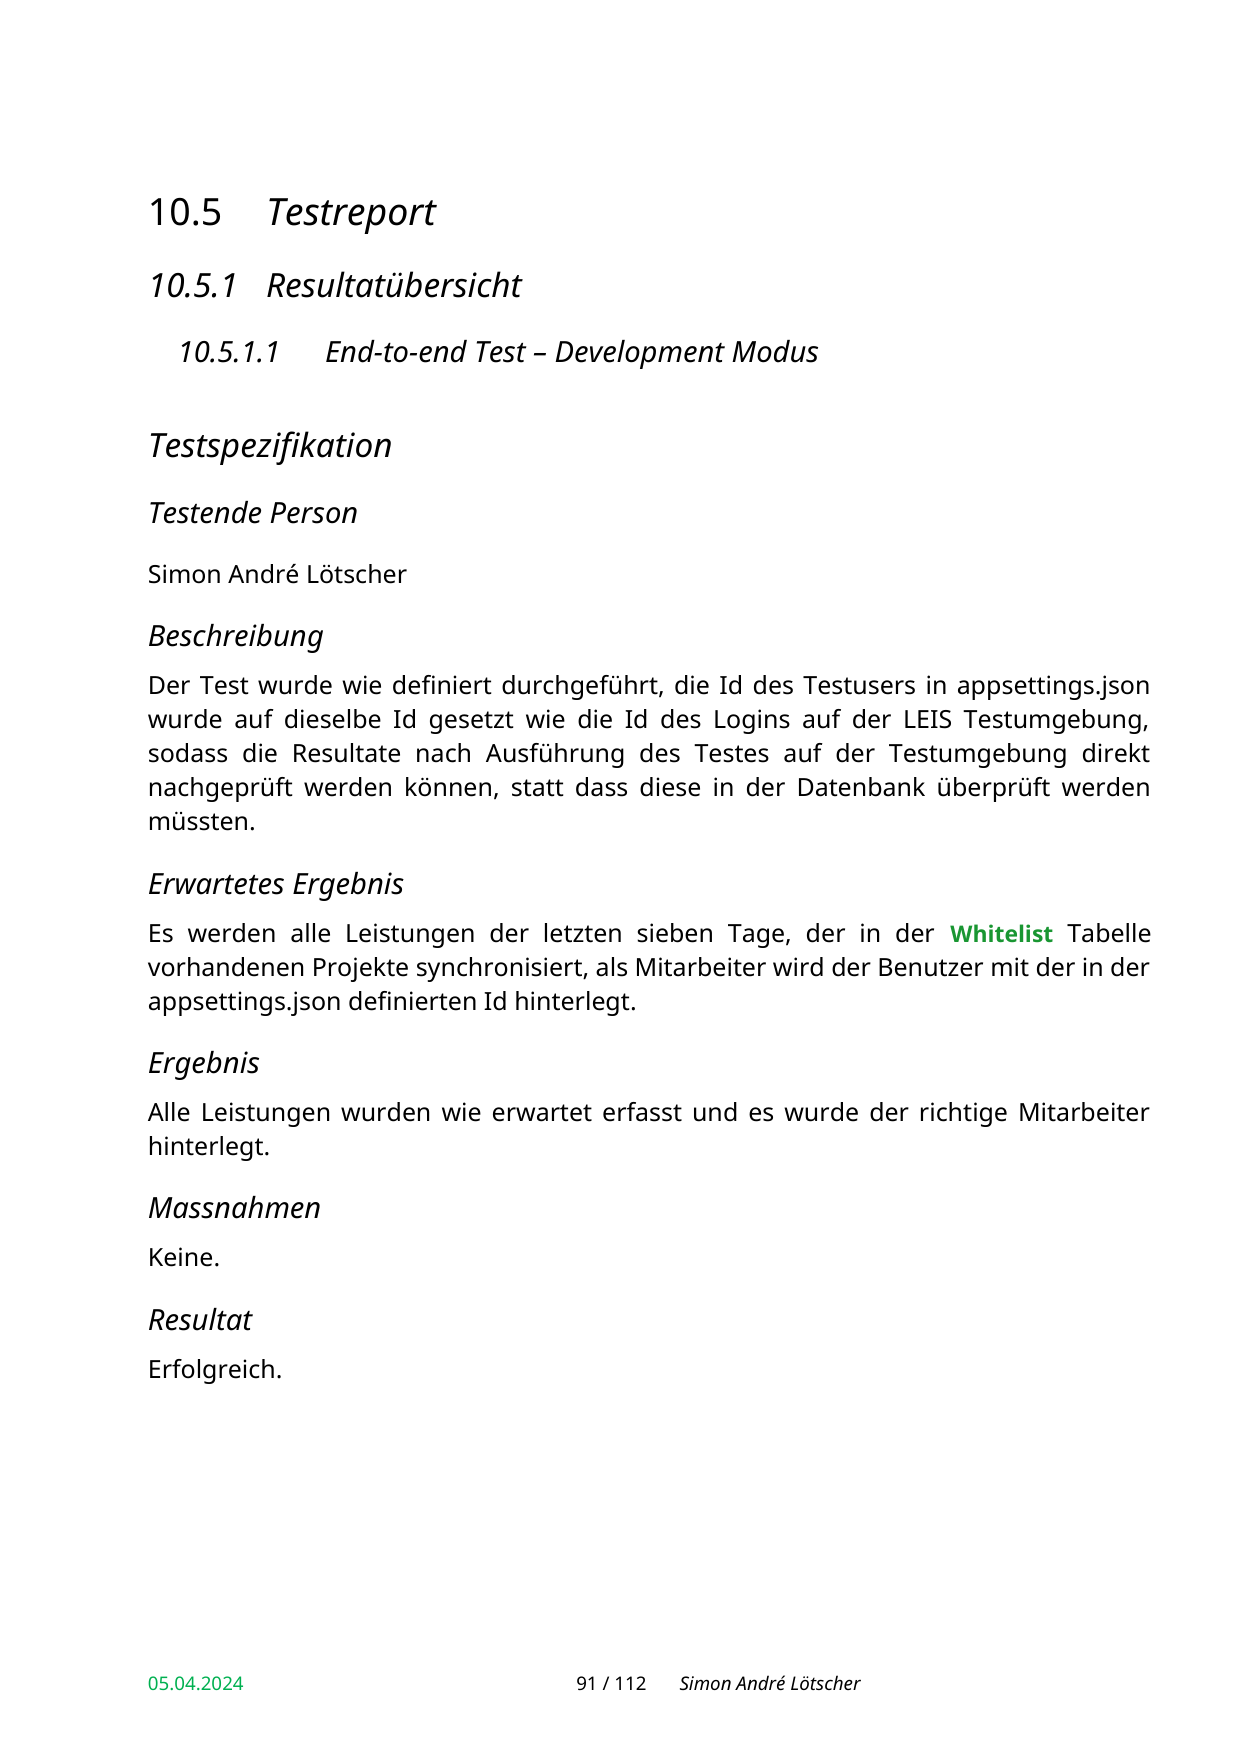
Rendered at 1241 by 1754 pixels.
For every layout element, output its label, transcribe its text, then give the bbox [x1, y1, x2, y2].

text Es werden alle Leistungen der letzten sieben Tage, der in der Whitelist Tabelle vorhandenen Projekte synchronisiert, als Mitarbeiter wird der Benutzer mit der in der appsettings.json definierten Id hinterlegt. [148, 915, 1152, 1017]
text Der Test wurde wie definiert durchgeführt, die Id des Testusers in appsettings.json wurde auf dieselbe Id gesetzt wie die Id des Logins auf der LEIS Testumgebung, sodass die Resultate nach Ausführung des Testes auf der Testumgebung direkt nachgeprüft werden können, statt dass diese in der Datenbank überprüft werden müssten. [148, 668, 1152, 838]
title Ergebnis [148, 1042, 1152, 1082]
text Testende Person [148, 492, 1152, 532]
text Erfolgreich. [148, 1351, 1152, 1385]
text Keine. [148, 1240, 1152, 1274]
title Erwartetes Ergebnis [148, 863, 1152, 903]
title Massnahmen [148, 1188, 1152, 1227]
text Alle Leistungen wurden wie erwartet erfasst und es wurde der richtige Mitarbeiter hinterlegt. [148, 1095, 1152, 1163]
text Testspezifikation [148, 421, 1152, 467]
title Beschreibung [148, 616, 1152, 655]
text Resultatübersicht [148, 261, 1152, 307]
title Resultat [148, 1299, 1152, 1339]
text Simon André Lötscher [148, 557, 1152, 591]
text Testreport [148, 185, 1152, 236]
text End-to-end Test – Development Modus [177, 332, 1152, 371]
